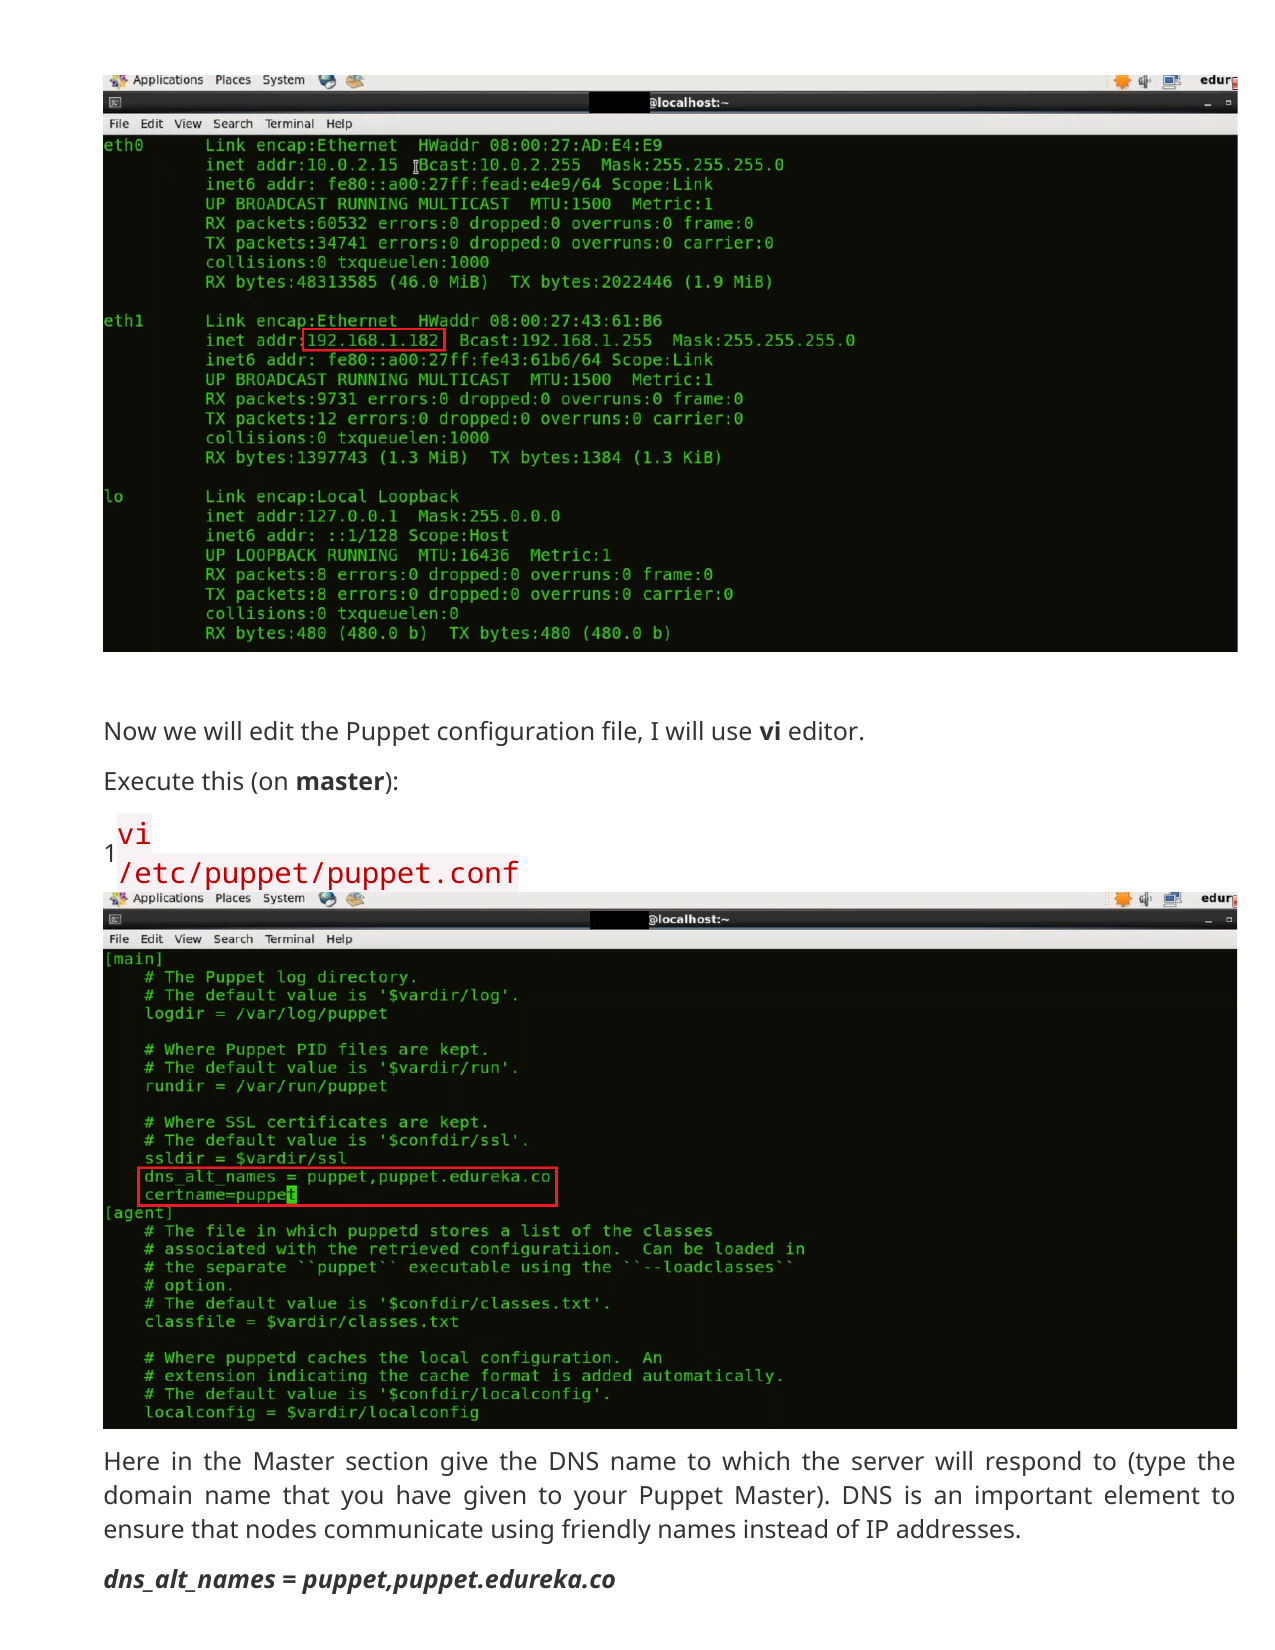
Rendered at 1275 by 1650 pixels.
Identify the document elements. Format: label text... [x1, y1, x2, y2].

text Now we will edit the Puppet configuration file, I will use vi editor. [103, 714, 1237, 748]
table_header vi /etc/puppet/puppet.conf [152, 813, 534, 892]
picture [103, 892, 1238, 1429]
text Here in the Master section give the DNS name to which the server will respond to (type the domain name that you have given to your Puppet Master). DNS is an important element to ensure that nodes communicate using friendly names instead of IP addresses. [103, 1444, 1237, 1546]
picture [103, 75, 1238, 652]
text Execute this (on master): [103, 763, 1237, 797]
table_header 1 [103, 813, 117, 892]
text dns_alt_names = puppet,puppet.edureka.co [103, 1562, 1237, 1596]
